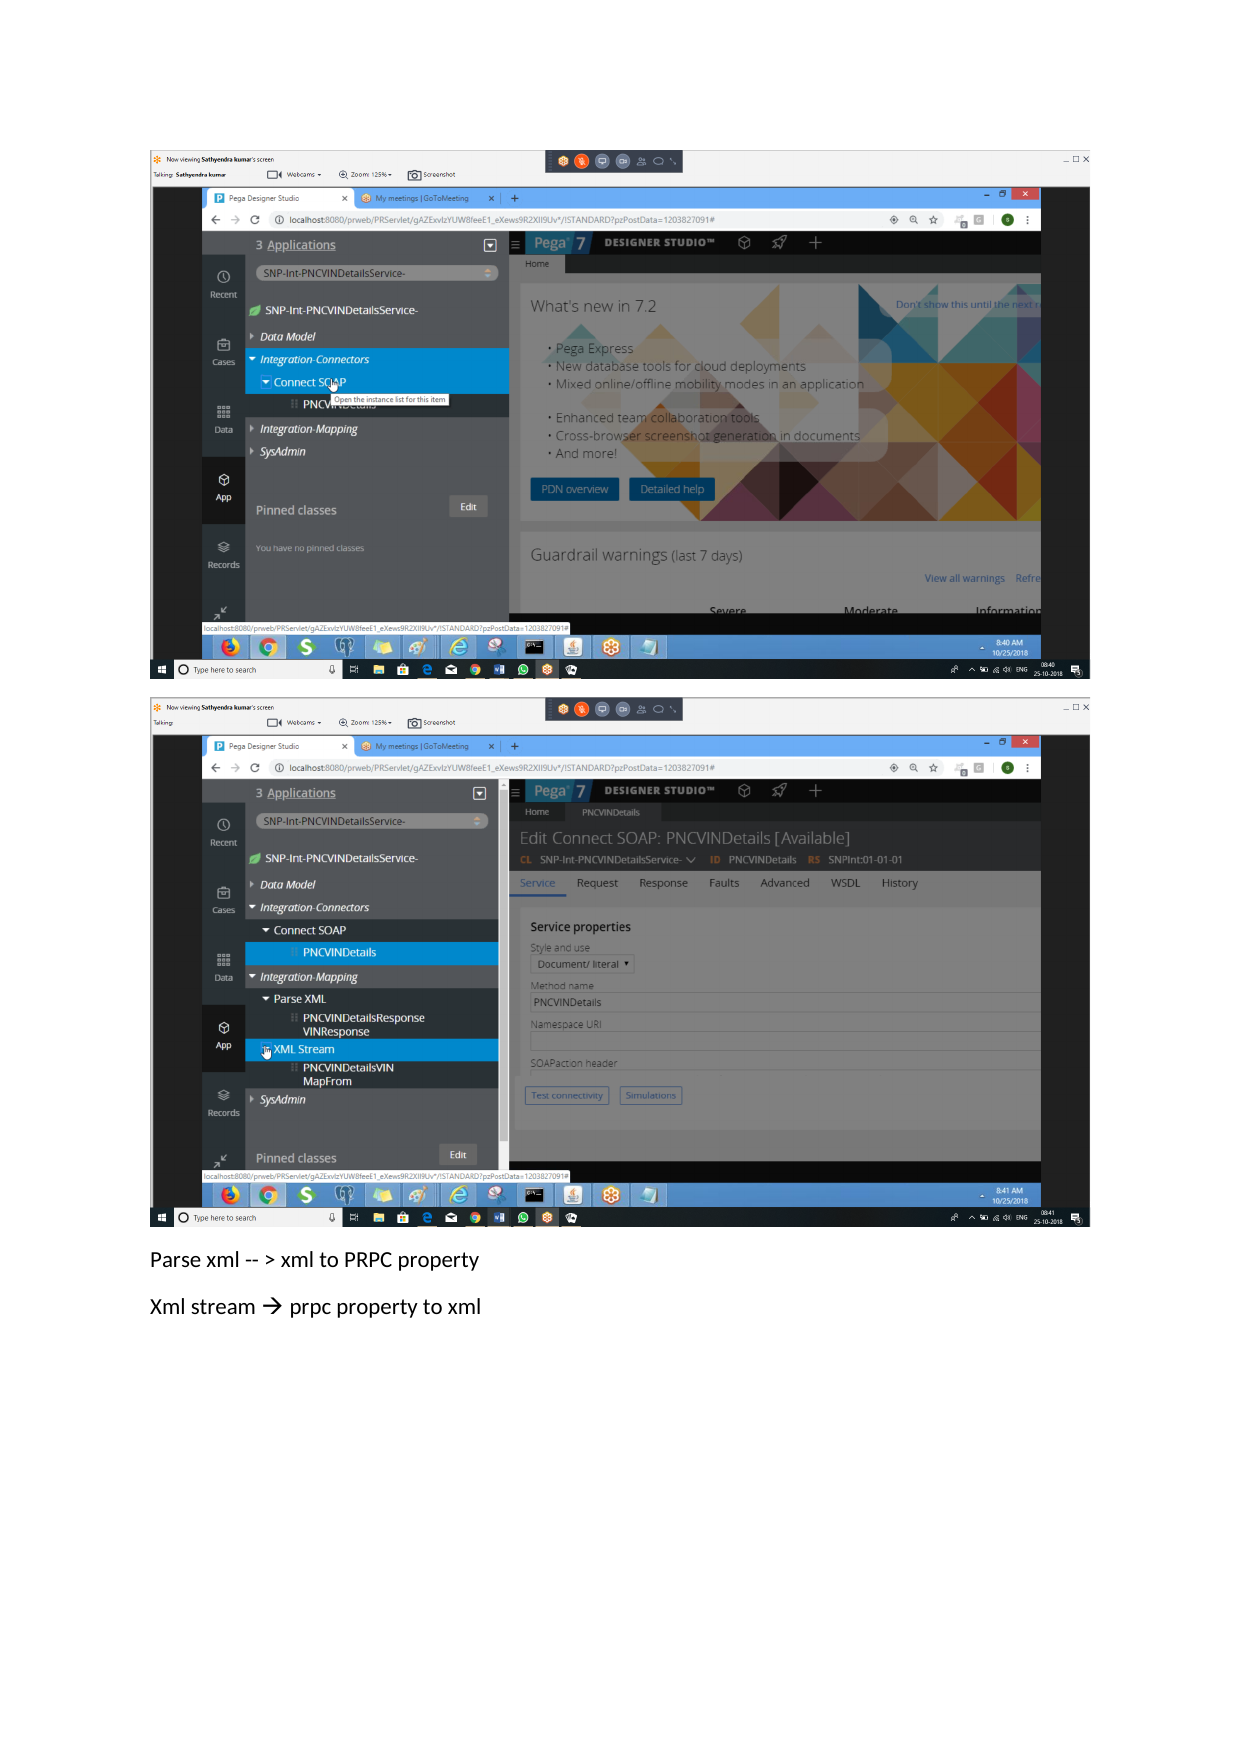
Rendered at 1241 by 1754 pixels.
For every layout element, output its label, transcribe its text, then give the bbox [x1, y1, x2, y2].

picture [150, 150, 1091, 679]
text Parse xml -- > xml to PRPC property [150, 1245, 1090, 1273]
text Xml stream prpc property to xml [150, 1292, 1090, 1320]
picture [150, 697, 1091, 1227]
